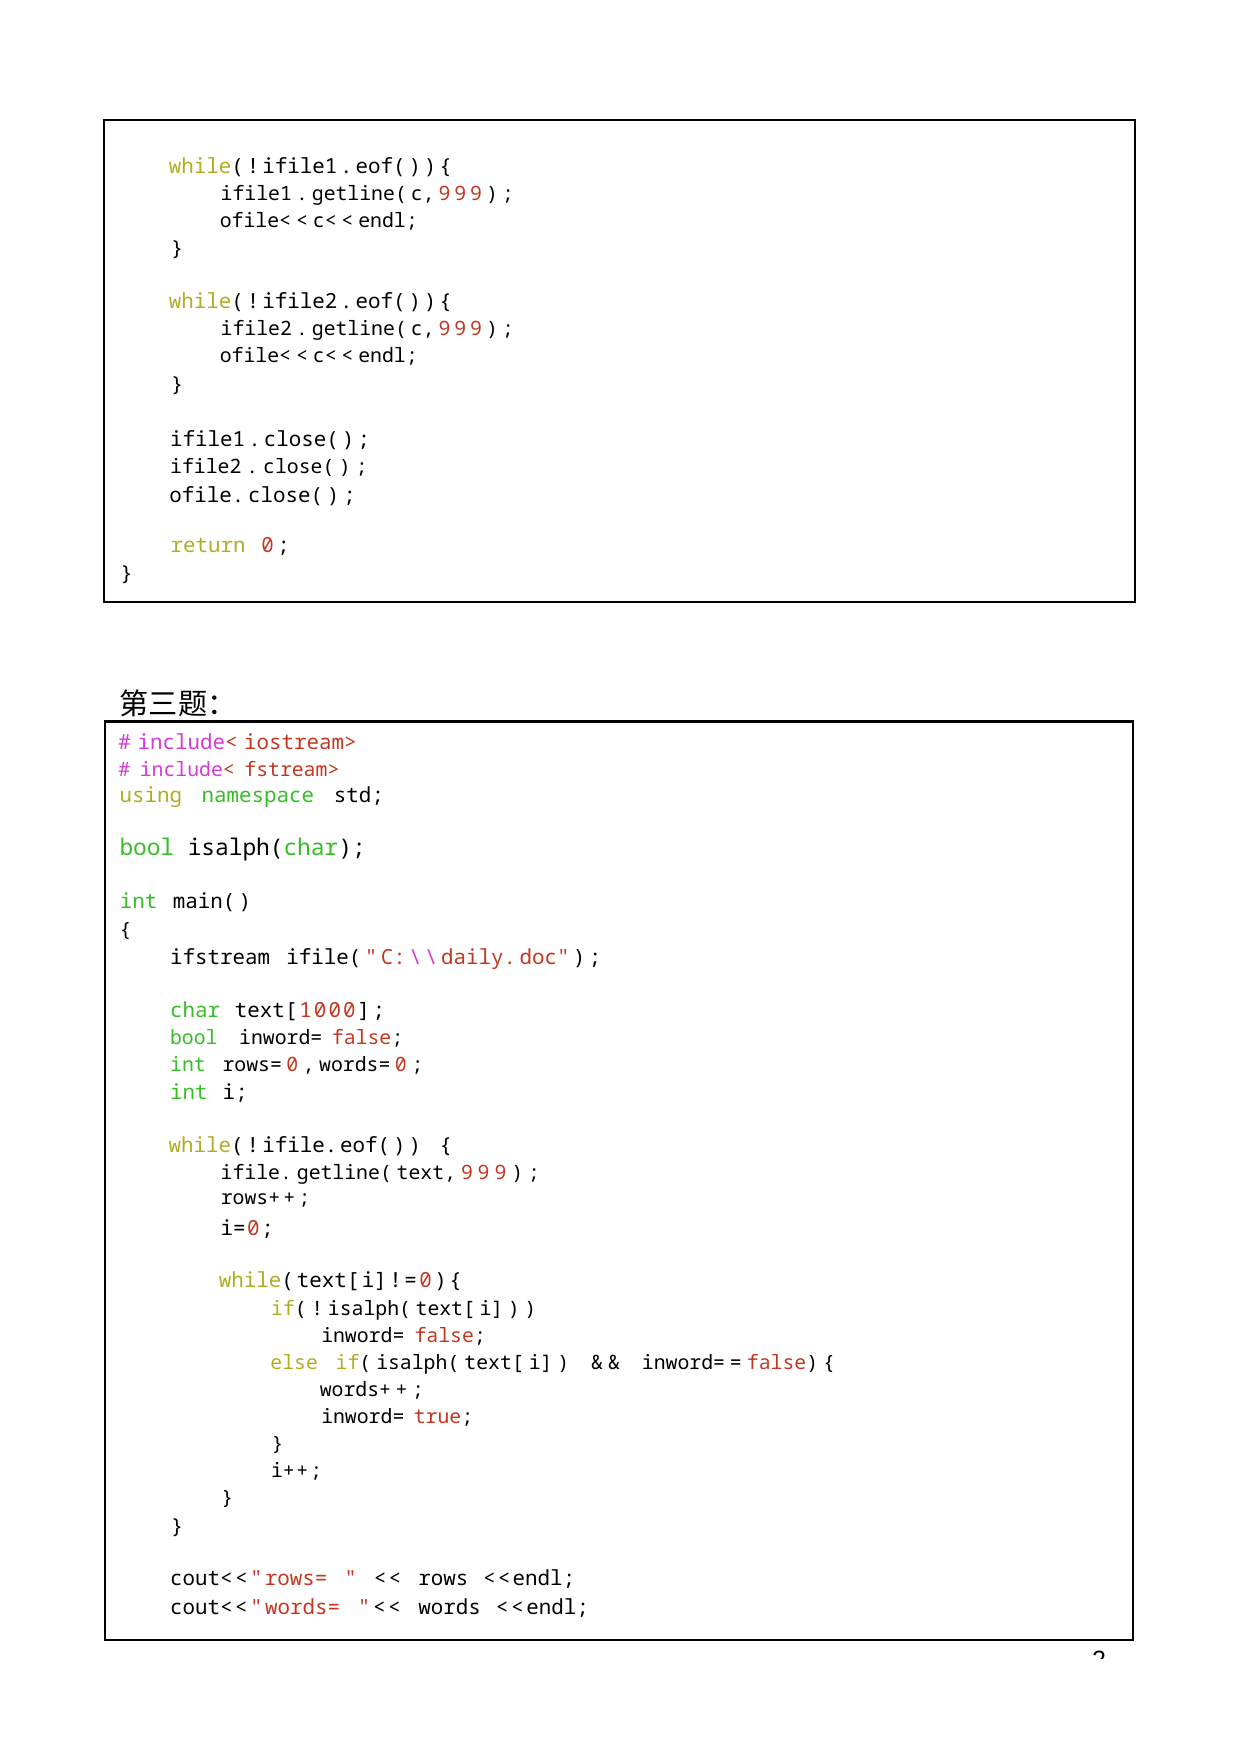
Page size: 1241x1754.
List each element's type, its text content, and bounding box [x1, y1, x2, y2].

table_header #include<iostream> #include<fstream> using namespace std; bool isalph(char); int main() { ifstream ifile("C:\\daily.doc"); char text[1000]; bool inword=false; int rows=0,words=0; int i; while(!ifile.eof()) { ifile.getline(text,999); rows++; i=0; while(text[i]!=0){ if(!isalph(text[i])) inword=false; else if(isalph(text[i]) && inword==false){ words++; inword=true; } i++; } } cout<<"rows= " << rows <<endl; cout<<"words= "<< words <<endl; [106, 723, 1132, 1639]
text 第三题： [119, 692, 1137, 720]
table_header while(!ifile1.eof()){ ifile1.getline(c,999); ofile<<c<<endl; } while(!ifile2.eof()){ ifile2.getline(c,999); ofile<<c<<endl; } ifile1.close(); ifile2.close(); ofile.close(); return 0; } [105, 121, 1134, 601]
